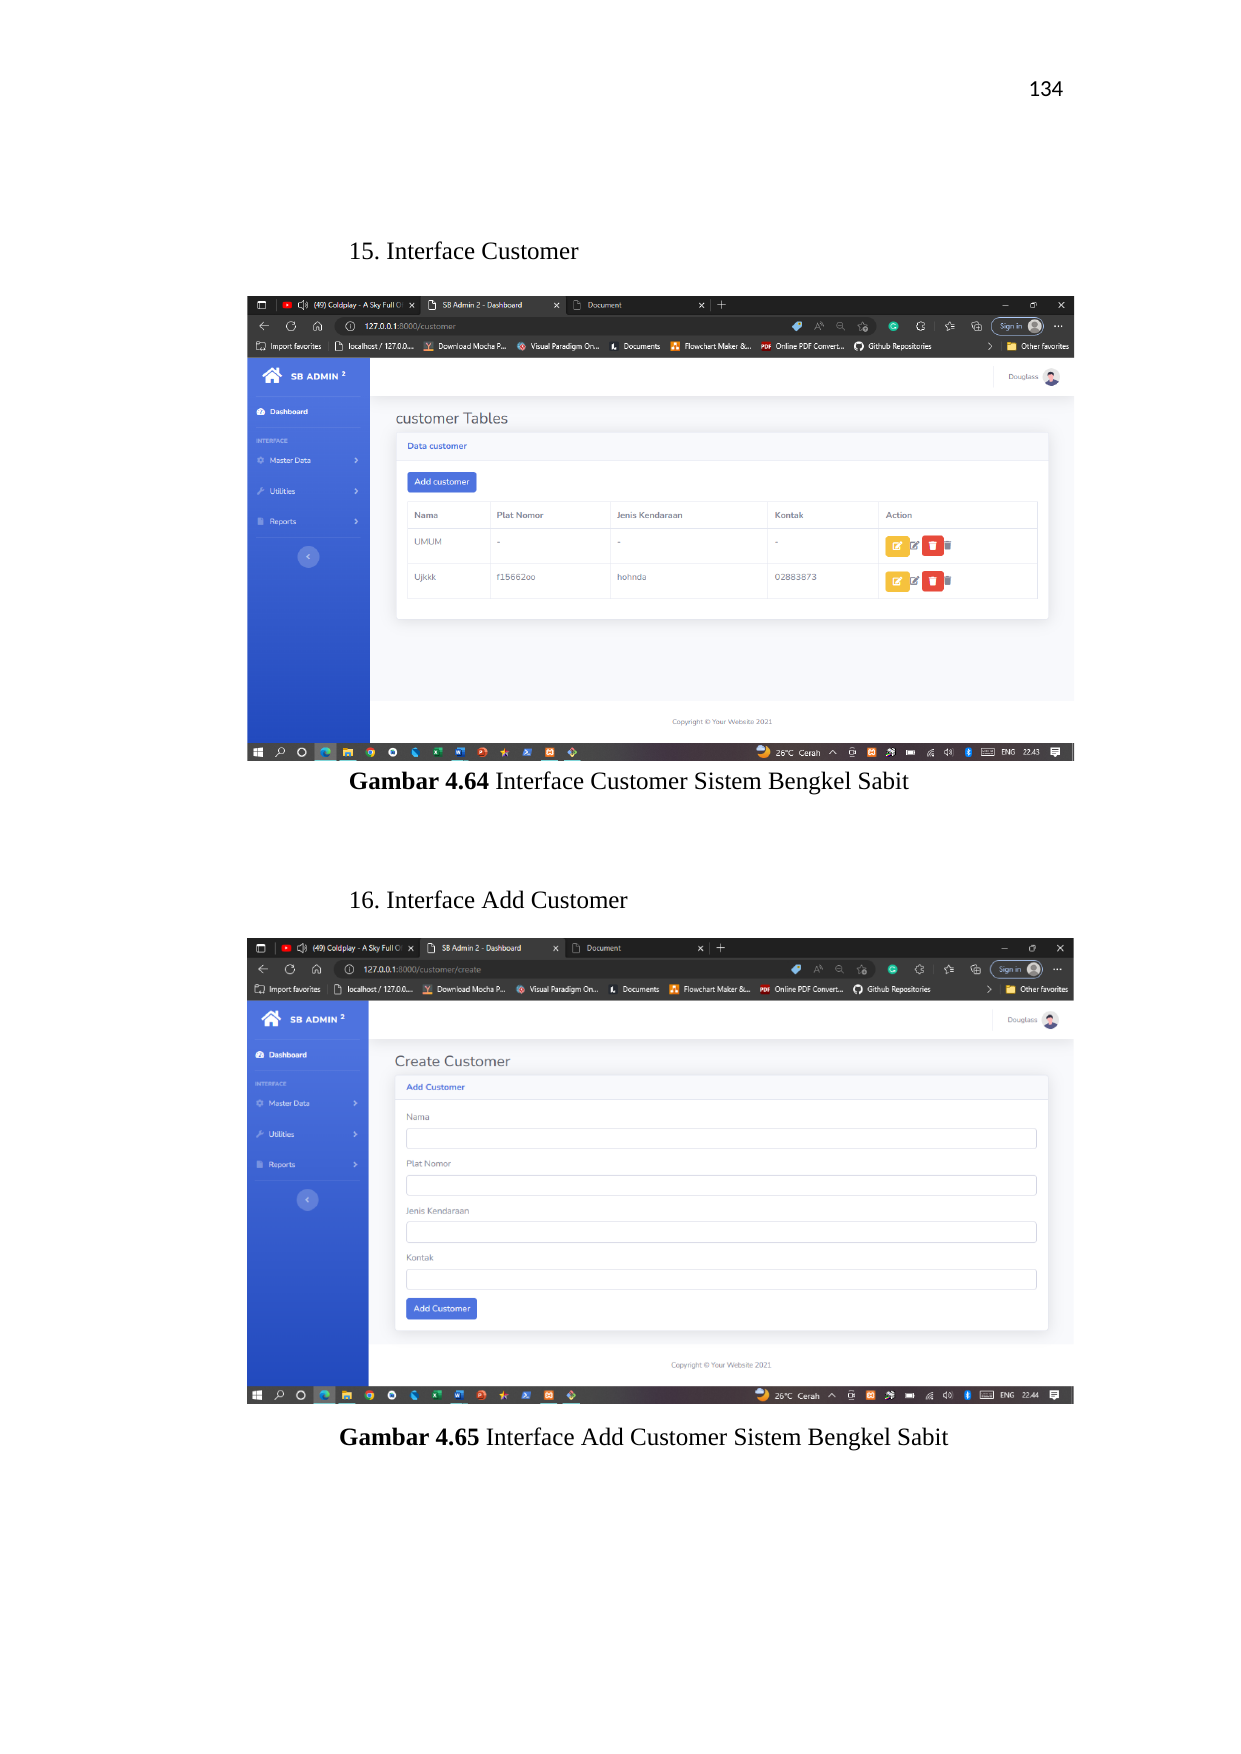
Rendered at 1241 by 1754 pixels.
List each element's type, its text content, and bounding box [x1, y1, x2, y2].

subtitle Interface Add Customer [349, 885, 1063, 914]
picture [247, 938, 1074, 1404]
subtitle Interface Customer [349, 236, 1063, 265]
picture [247, 296, 1075, 761]
